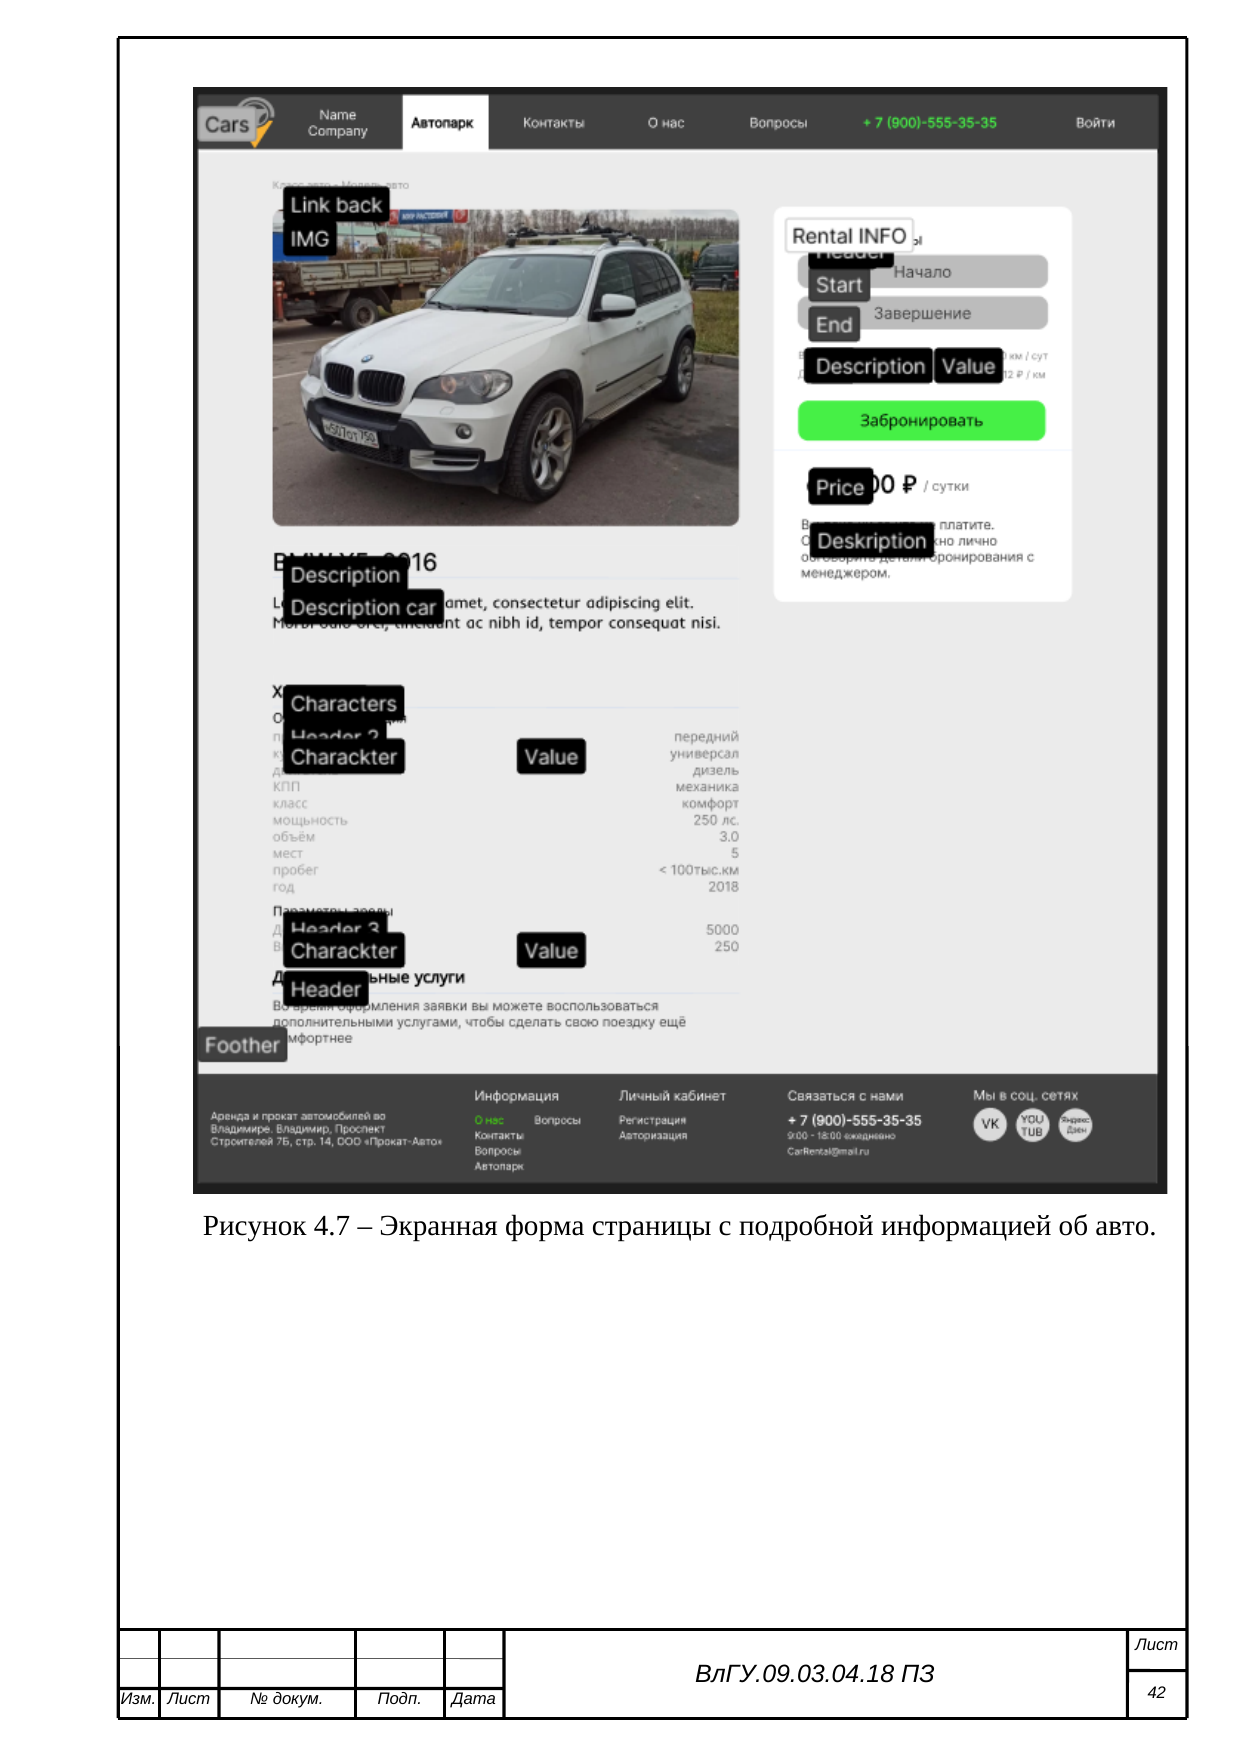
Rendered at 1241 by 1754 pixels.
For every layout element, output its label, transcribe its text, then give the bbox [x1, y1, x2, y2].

text Рисунок 4.7 – Экранная форма страницы с подробной информацией об авто. [148, 1208, 1167, 1242]
picture [193, 87, 1168, 1194]
